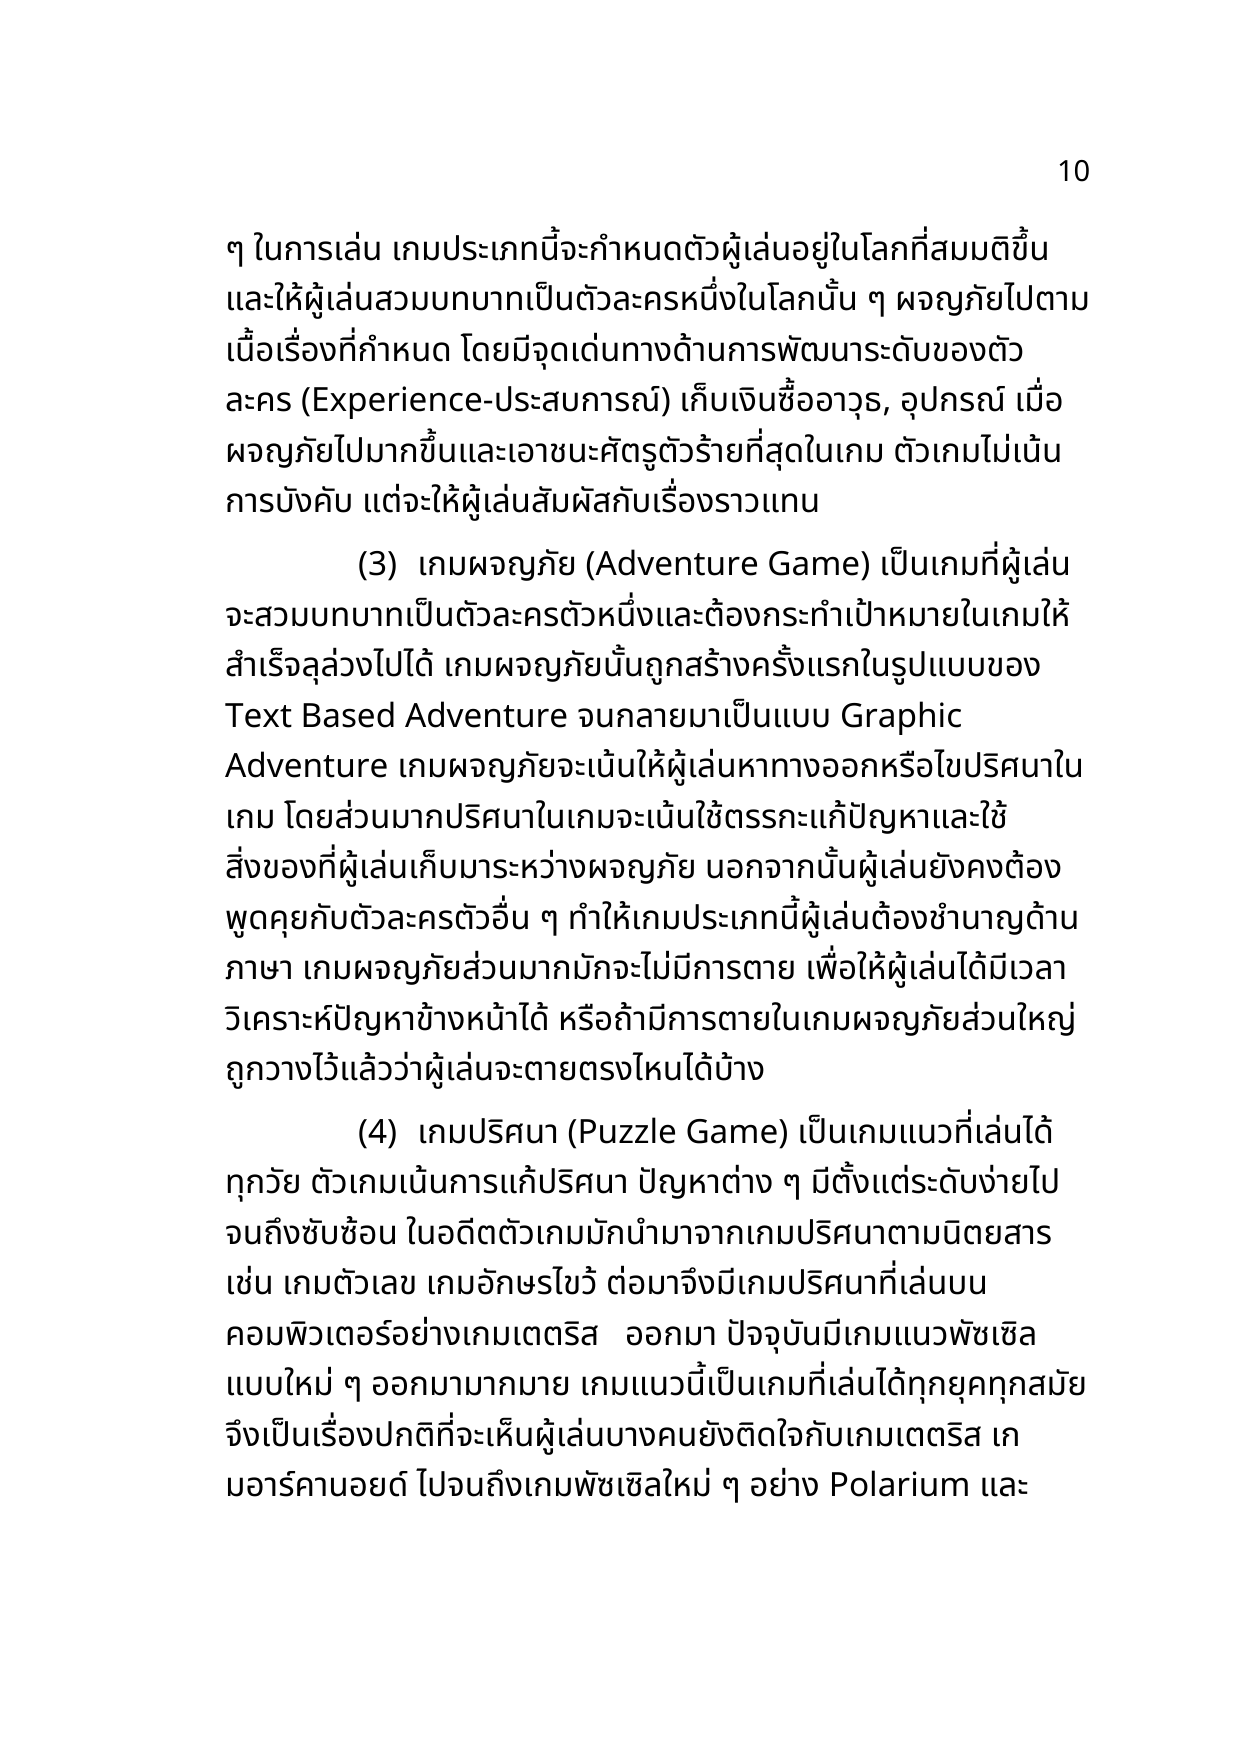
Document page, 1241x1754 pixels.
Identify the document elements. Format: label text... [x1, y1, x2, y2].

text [225, 225, 1090, 528]
text (3) เกมผจญภัย (Adventure Game) เป็นเกมที่ผู้เล่นจะสวมบทบาทเป็นตัวละครตัวหนึ่งและต้องกระทำเป้าหมายในเกมให้สำเร็จลุล่วงไปได้ เกมผจญภัยนั้นถูกสร้างครั้งแรกในรูปแบบของ Text Based Adventure จนกลายมาเป็นแบบ Graphic Adventure เกมผจญภัยจะเน้นให้ผู้เล่นหาทางออกหรือไขปริศนาในเกม โดยส่วนมากปริศนาในเกมจะเน้นใช้ตรรกะแก้ปัญหาและใช้สิ่งของที่ผู้เล่นเก็บมาระหว่างผจญภัย นอกจากนั้นผู้เล่นยังคงต้องพูดคุยกับตัวละครตัวอื่น ๆ ทำให้เกมประเภทนี้ผู้เล่นต้องชำนาญด้านภาษา เกมผจญภัยส่วนมากมักจะไม่มีการตาย เพื่อให้ผู้เล่นได้มีเวลาวิเคราะห์ปัญหาข้างหน้าได้ หรือถ้ามีการตายในเกมผจญภัยส่วนใหญ่ถูกวางไว้แล้วว่าผู้เล่นจะตายตรงไหนได้บ้าง [225, 540, 1090, 1095]
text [225, 1108, 1090, 1512]
